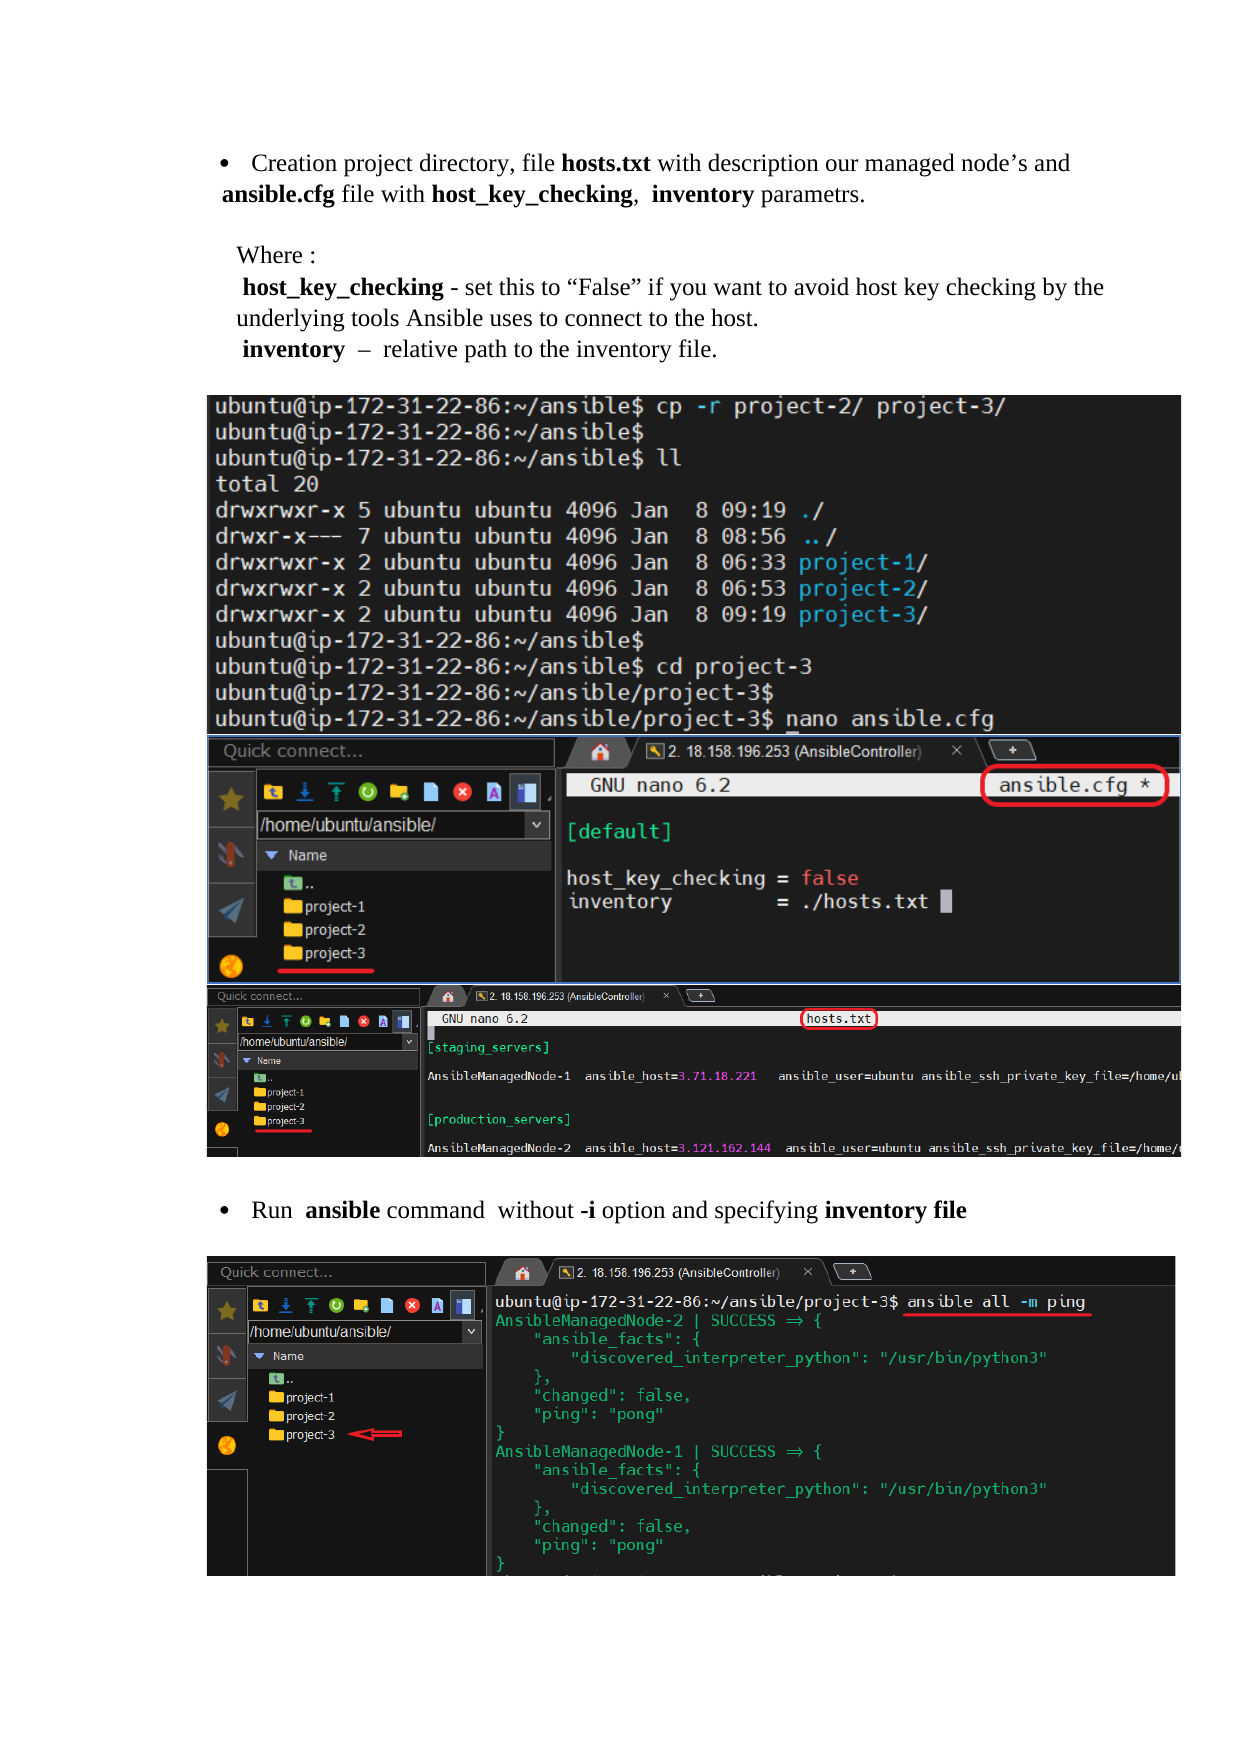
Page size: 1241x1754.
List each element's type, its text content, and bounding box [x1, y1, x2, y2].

picture [206, 1256, 1176, 1576]
picture [208, 737, 1180, 982]
list Where : [236, 241, 1152, 269]
picture [206, 985, 1182, 1157]
list inventory – relative path to the inventory file. [236, 334, 1152, 362]
list Run ansible command without -i option and specifying inventory file [220, 1195, 1152, 1224]
list Creation project directory, file hosts.txt with description our managed node’s and ansible.cfg file with host_key_checking, inventory parametrs. [220, 148, 1152, 208]
picture [206, 395, 1182, 734]
list host_key_checking - set this to “False” if you want to avoid host key checking by the underlying tools Ansible uses to connect to the host. [236, 272, 1152, 331]
